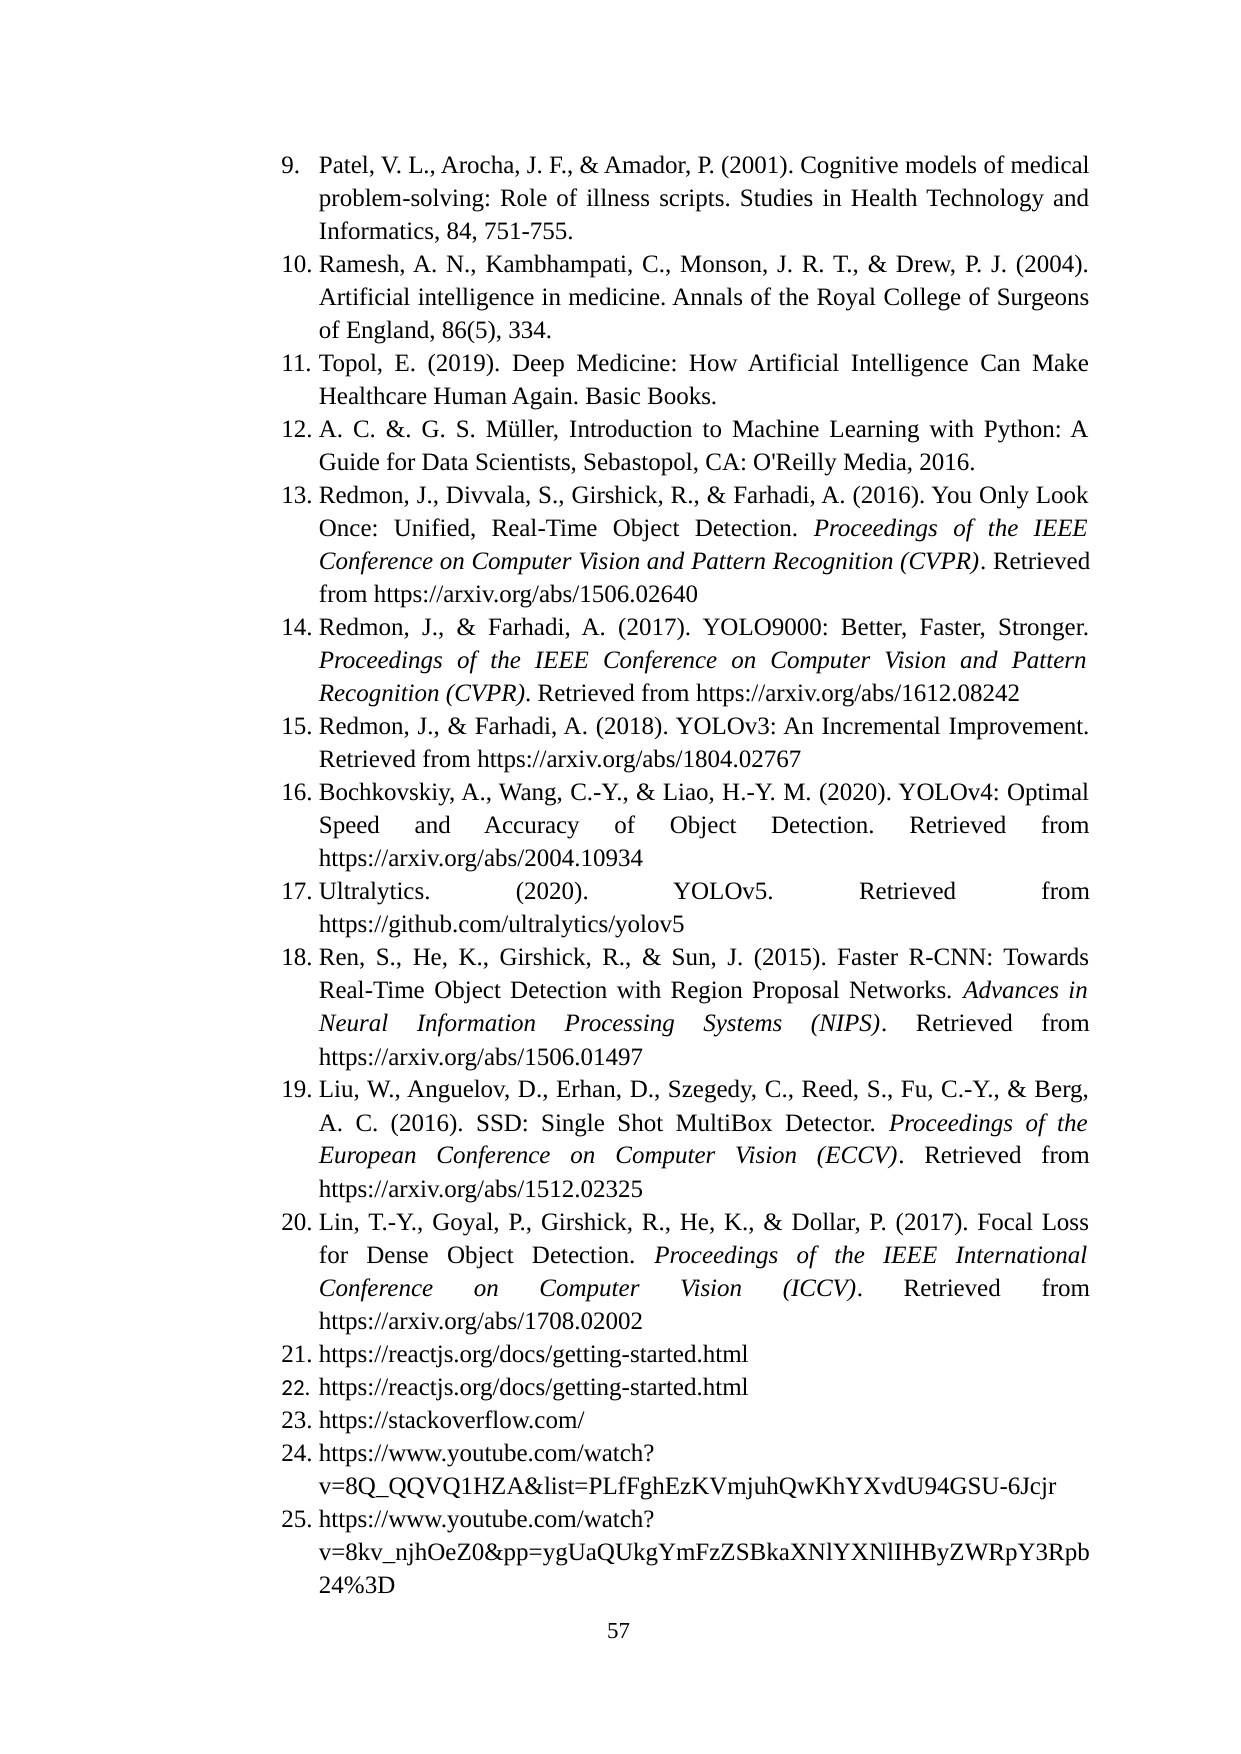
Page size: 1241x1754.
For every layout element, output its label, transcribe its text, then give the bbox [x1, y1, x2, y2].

list Ren, S., He, K., Girshick, R., & Sun, J. (2015). Faster R-CNN: Towards Real-Time Object Detection with Region Proposal Networks. Advances in Neural Information Processing Systems (NIPS). Retrieved from https://arxiv.org/abs/1506.01497 [281, 942, 1090, 1070]
list Lin, T.-Y., Goyal, P., Girshick, R., He, K., & Dollar, P. (2017). Focal Loss for Dense Object Detection. Proceedings of the IEEE International Conference on Computer Vision (ICCV). Retrieved from https://arxiv.org/abs/1708.02002 [281, 1207, 1090, 1334]
list A. C. &. G. S. Müller, Introduction to Machine Learning with Python: A Guide for Data Scientists, Sebastopol, CA: O'Reilly Media, 2016. [281, 414, 1090, 476]
list https://stackoverflow.com/ [281, 1405, 1090, 1434]
list https://www.youtube.com/watch?v=8Q_QQVQ1HZA&list=PLfFghEzKVmjuhQwKhYXvdU94GSU-6Jcjr [281, 1438, 1090, 1500]
list Ultralytics. (2020). YOLOv5. Retrieved from https://github.com/ultralytics/yolov5 [281, 876, 1090, 938]
list Bochkovskiy, A., Wang, C.-Y., & Liao, H.-Y. M. (2020). YOLOv4: Optimal Speed and Accuracy of Object Detection. Retrieved from https://arxiv.org/abs/2004.10934 [281, 777, 1090, 872]
list Liu, W., Anguelov, D., Erhan, D., Szegedy, C., Reed, S., Fu, C.-Y., & Berg, A. C. (2016). SSD: Single Shot MultiBox Detector. Proceedings of the European Conference on Computer Vision (ECCV). Retrieved from https://arxiv.org/abs/1512.02325 [281, 1074, 1090, 1202]
list Topol, E. (2019). Deep Medicine: How Artificial Intelligence Can Make Healthcare Human Again. Basic Books. [281, 348, 1090, 410]
list Redmon, J., & Farhadi, A. (2017). YOLO9000: Better, Faster, Stronger. Proceedings of the IEEE Conference on Computer Vision and Pattern Recognition (CVPR). Retrieved from https://arxiv.org/abs/1612.08242 [281, 612, 1090, 707]
list Redmon, J., Divvala, S., Girshick, R., & Farhadi, A. (2016). You Only Look Once: Unified, Real-Time Object Detection. Proceedings of the IEEE Conference on Computer Vision and Pattern Recognition (CVPR). Retrieved from https://arxiv.org/abs/1506.02640 [281, 480, 1090, 608]
list Redmon, J., & Farhadi, A. (2018). YOLOv3: An Incremental Improvement. Retrieved from https://arxiv.org/abs/1804.02767 [281, 711, 1090, 773]
list https://www.youtube.com/watch?v=8kv_njhOeZ0&pp=ygUaQUkgYmFzZSBkaXNlYXNlIHByZWRpY3Rpb24%3D [281, 1504, 1090, 1599]
list https://reactjs.org/docs/getting-started.html [281, 1372, 1090, 1401]
list Patel, V. L., Arocha, J. F., & Amador, P. (2001). Cognitive models of medical problem-solving: Role of illness scripts. Studies in Health Technology and Informatics, 84, 751-755. [281, 150, 1090, 245]
list https://reactjs.org/docs/getting-started.html [281, 1339, 1090, 1367]
